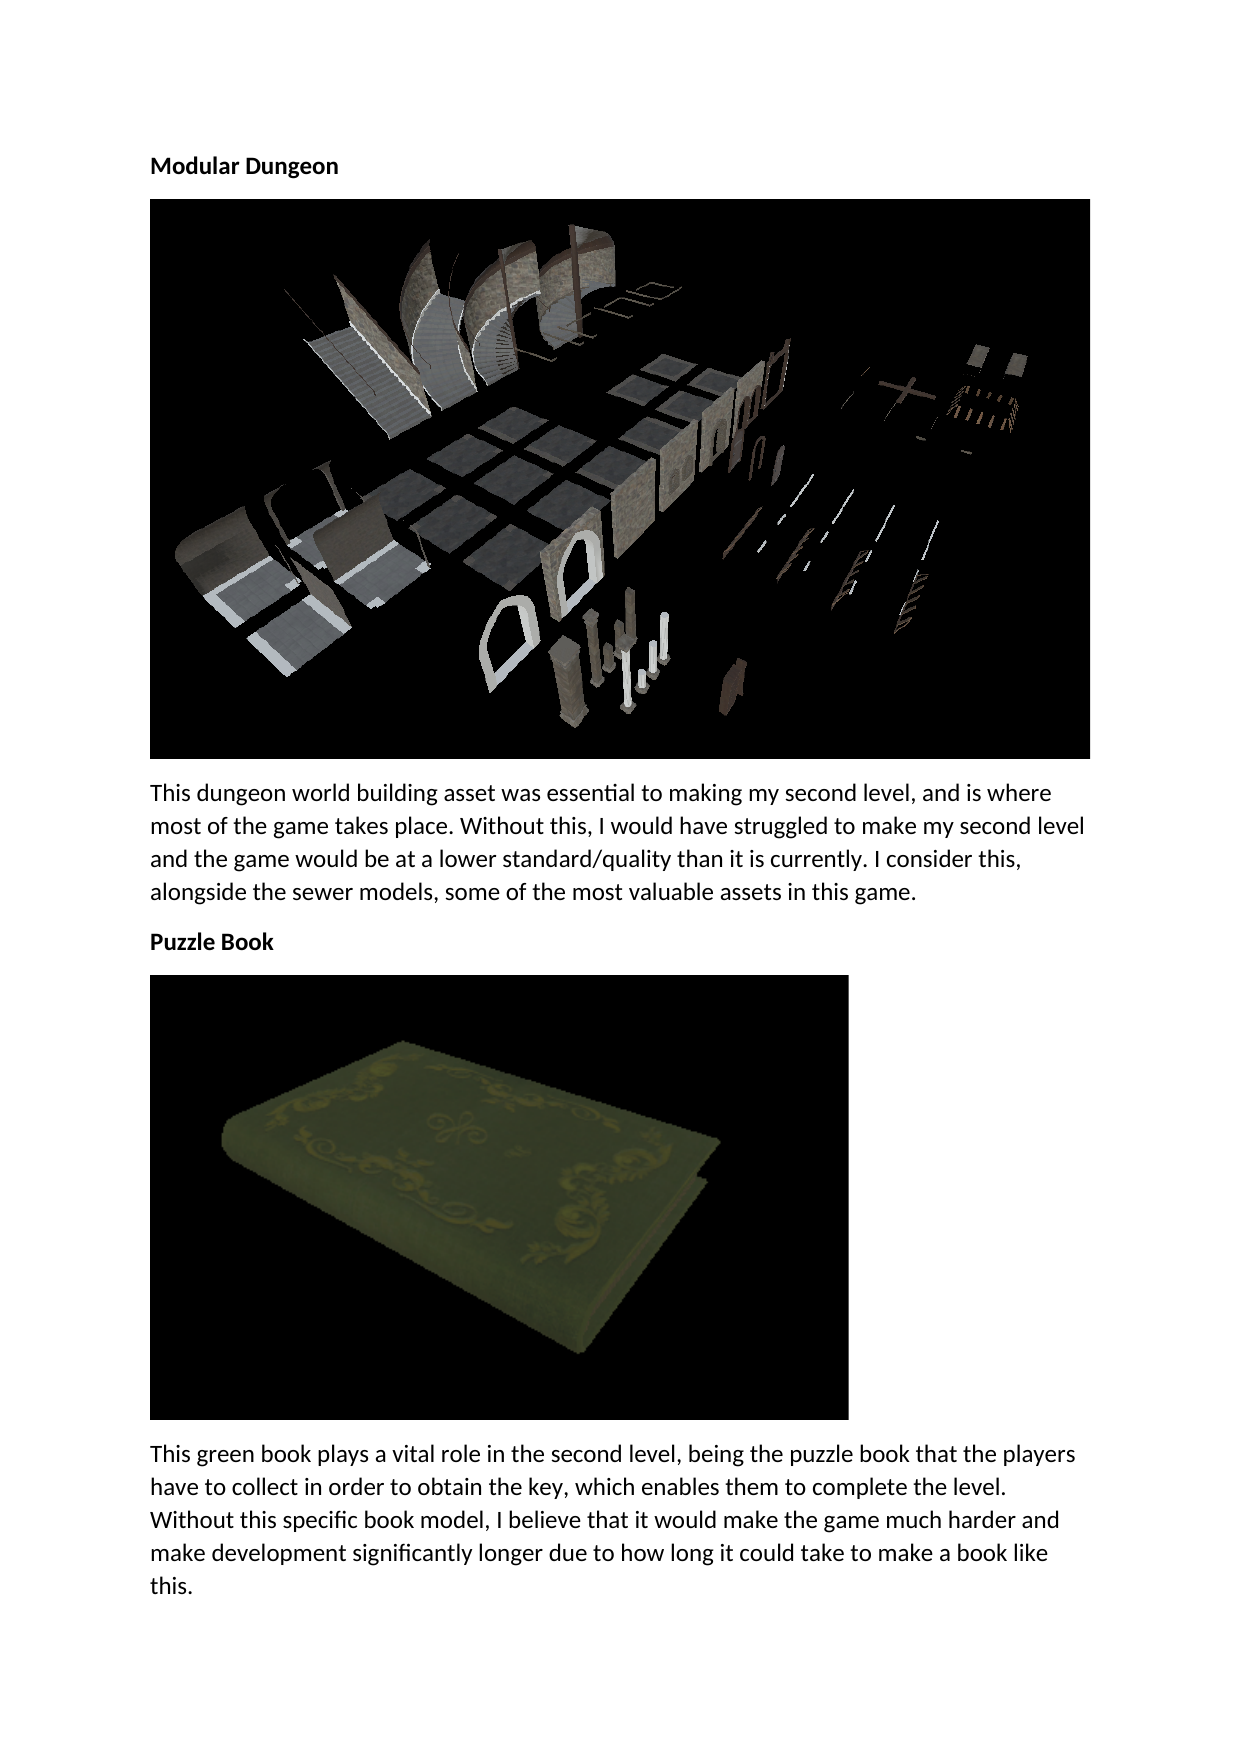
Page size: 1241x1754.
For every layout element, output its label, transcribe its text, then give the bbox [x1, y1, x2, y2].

text Puzzle Book [150, 926, 1090, 956]
text This green book plays a vital role in the second level, being the puzzle book that the players have to collect in order to obtain the key, which enables them to complete the level. Without this specific book model, I believe that it would make the game much harder and make development significantly longer due to how long it could take to make a book like this. [150, 1438, 1090, 1600]
picture [150, 975, 849, 1420]
text Modular Dungeon [150, 150, 1090, 181]
picture [150, 199, 1091, 759]
text This dungeon world building asset was essential to making my second level, and is where most of the game takes place. Without this, I would have struggled to make my second level and the game would be at a lower standard/quality than it is currently. I consider this, alongside the sewer models, some of the most valuable assets in this game. [150, 777, 1090, 907]
